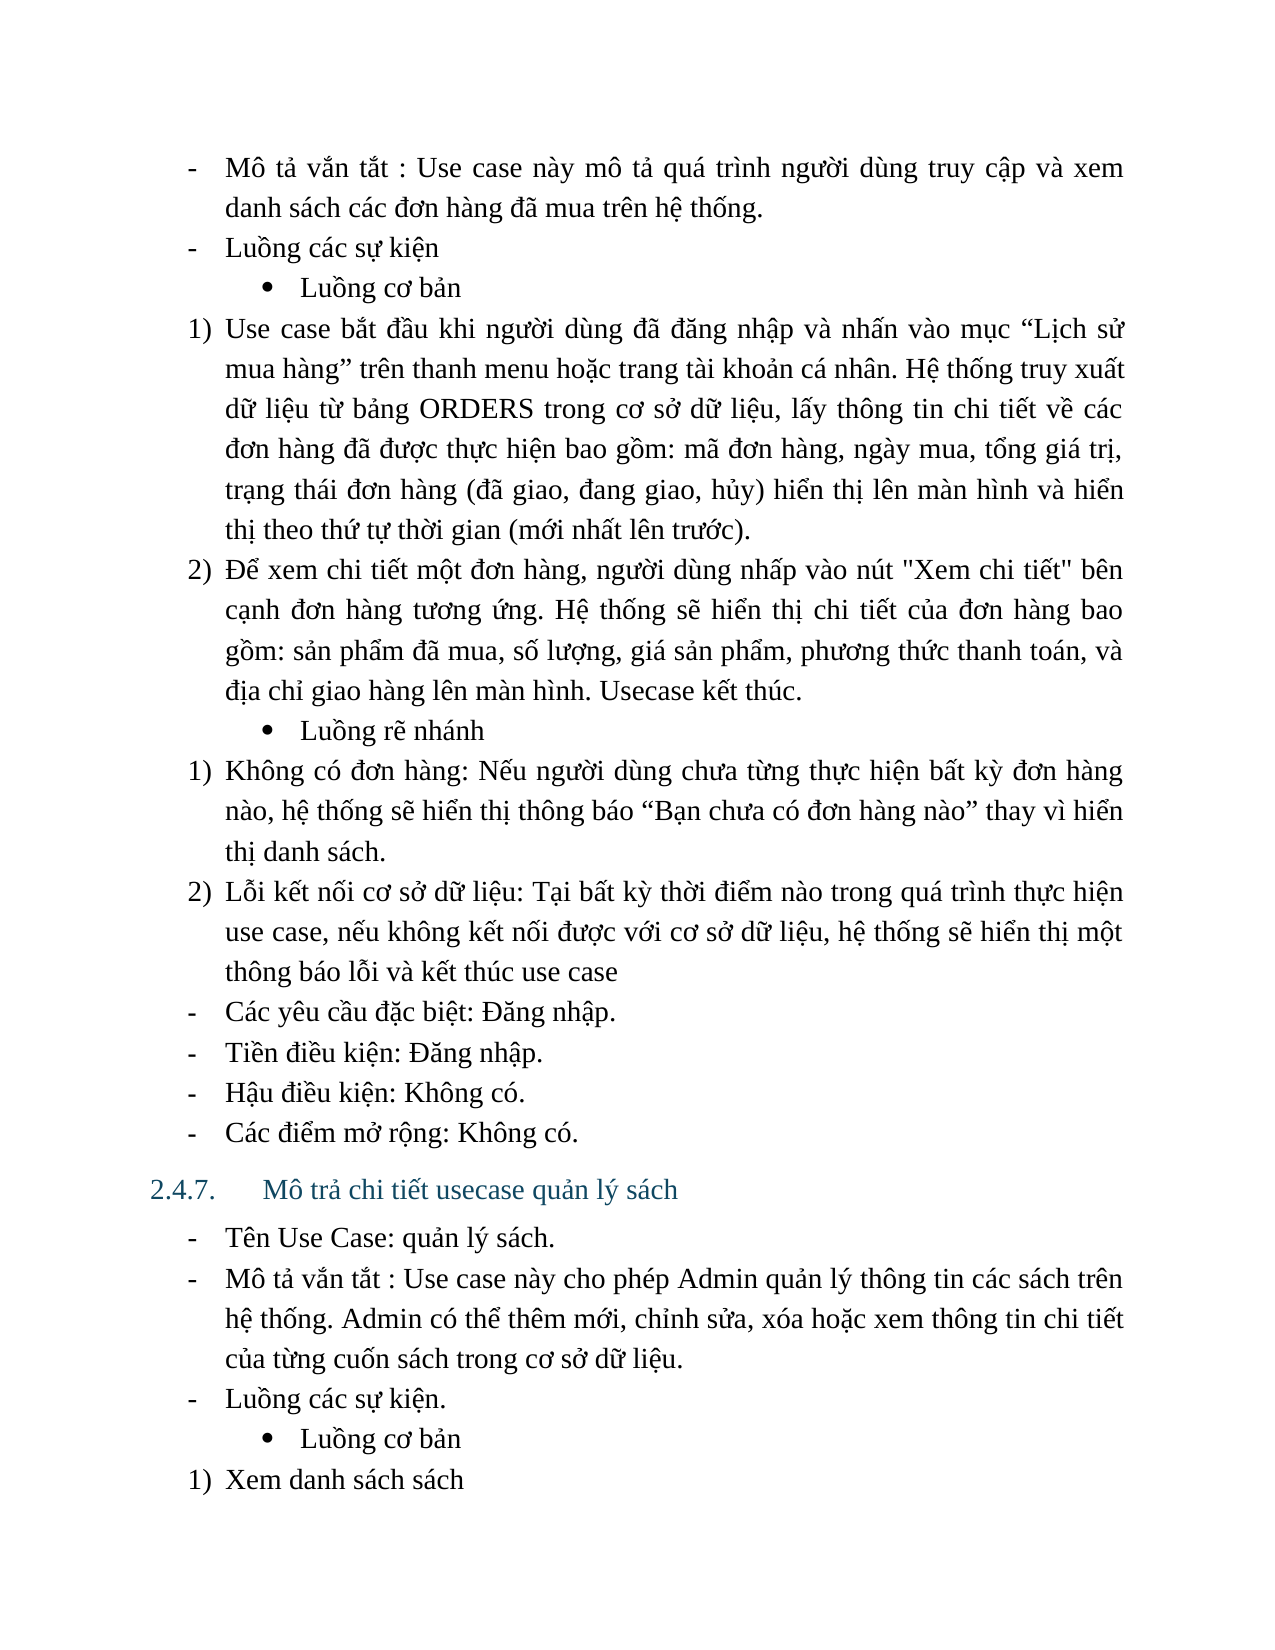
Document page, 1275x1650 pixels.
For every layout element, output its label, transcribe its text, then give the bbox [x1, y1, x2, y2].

list Tên Use Case: quản lý sách. [187, 1221, 1125, 1254]
list Mô tả vắn tắt : Use case này mô tả quá trình người dùng truy cập và xem danh sách các đơn hàng đã mua trên hệ thống. [187, 150, 1125, 224]
list Không có đơn hàng: Nếu người dùng chưa từng thực hiện bất kỳ đơn hàng nào, hệ thống sẽ hiển thị thông báo “Bạn chưa có đơn hàng nào” thay vì hiển thị danh sách. [187, 753, 1125, 867]
list Luồng rẽ nhánh [262, 713, 1125, 747]
list Lỗi kết nối cơ sở dữ liệu: Tại bất kỳ thời điểm nào trong quá trình thực hiện use case, nếu không kết nối được với cơ sở dữ liệu, hệ thống sẽ hiển thị một thông báo lỗi và kết thúc use case [187, 874, 1125, 988]
list Các điểm mở rộng: Không có. [187, 1115, 1125, 1149]
subtitle Mô trả chi tiết usecase quản lý sách [150, 1172, 1125, 1206]
list Hậu điều kiện: Không có. [187, 1075, 1125, 1108]
list Luồng cơ bản [262, 1422, 1125, 1455]
list Các yêu cầu đặc biệt: Đăng nhập. [187, 994, 1125, 1028]
list Luồng các sự kiện [187, 230, 1125, 264]
list Use case bắt đầu khi người dùng đã đăng nhập và nhấn vào mục “Lịch sử mua hàng” trên thanh menu hoặc trang tài khoản cá nhân. Hệ thống truy xuất dữ liệu từ bảng ORDERS trong cơ sở dữ liệu, lấy thông tin chi tiết về các đơn hàng đã được thực hiện bao gồm: mã đơn hàng, ngày mua, tổng giá trị, trạng thái đơn hàng (đã giao, đang giao, hủy) hiển thị lên màn hình và hiển thị theo thứ tự thời gian (mới nhất lên trước). [187, 311, 1125, 546]
list Xem danh sách sách [187, 1462, 1125, 1496]
list Để xem chi tiết một đơn hàng, người dùng nhấp vào nút "Xem chi tiết" bên cạnh đơn hàng tương ứng. Hệ thống sẽ hiển thị chi tiết của đơn hàng bao gồm: sản phẩm đã mua, số lượng, giá sản phẩm, phương thức thanh toán, và địa chỉ giao hàng lên màn hình. Usecase kết thúc. [187, 552, 1125, 706]
list Mô tả vắn tắt : Use case này cho phép Admin quản lý thông tin các sách trên hệ thống. Admin có thể thêm mới, chỉnh sửa, xóa hoặc xem thông tin chi tiết của từng cuốn sách trong cơ sở dữ liệu. [187, 1261, 1125, 1375]
list Luồng cơ bản [262, 271, 1125, 304]
list Luồng các sự kiện. [187, 1381, 1125, 1415]
list Tiền điều kiện: Đăng nhập. [187, 1035, 1125, 1068]
